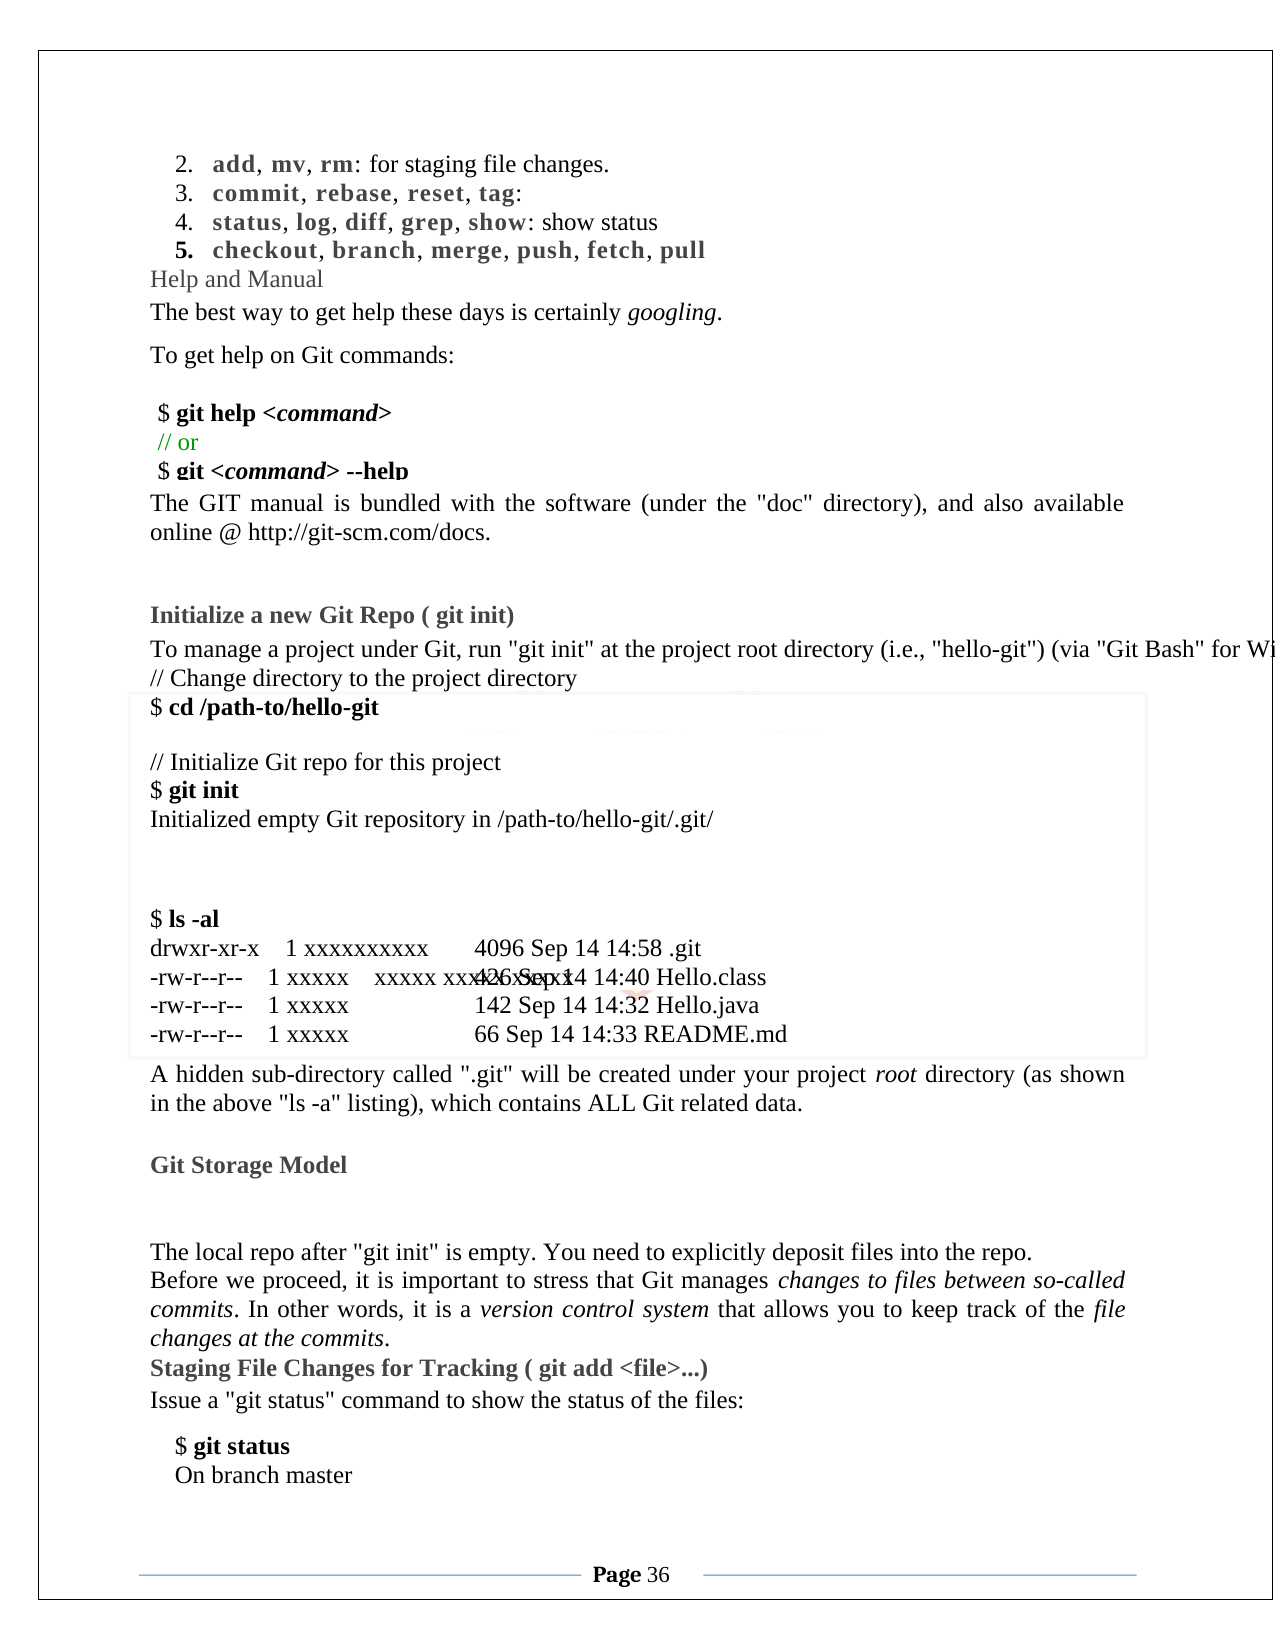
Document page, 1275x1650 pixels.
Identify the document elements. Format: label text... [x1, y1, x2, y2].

text Staging File Changes for Tracking ( git add <file>...) [150, 1353, 1272, 1381]
list commit, rebase, reset, tag: [175, 178, 1272, 207]
text The best way to get help these days is certainly googling. To get help on Git commands: [150, 297, 725, 369]
text The GIT manual is bundled with the software (under the "doc" directory), and also available online @ http://git-scm.com/docs. [150, 488, 1125, 546]
list checkout, branch, merge, push, fetch, pull [175, 235, 1272, 264]
list status, log, diff, grep, show: show status [175, 207, 1272, 235]
list add, mv, rm: for staging file changes. [175, 149, 1272, 178]
text Initialize a new Git Repo ( git init) [150, 601, 1272, 629]
text Help and Manual [150, 264, 1272, 293]
text Git Storage Model [150, 1151, 1272, 1179]
text Before we proceed, it is important to stress that Git manages changes to files between so-called commits. In other words, it is a version control system that allows you to keep track of the file changes at the commits. [150, 1266, 1126, 1352]
text Issue a "git status" command to show the status of the files: [150, 1385, 1272, 1414]
text A hidden sub-directory called ".git" will be created under your project root directory (as shown in the above "ls -a" listing), which contains ALL Git related data. [150, 629, 1125, 1117]
text The local repo after "git init" is empty. You need to explicitly deposit files into the repo. [150, 1237, 1272, 1266]
